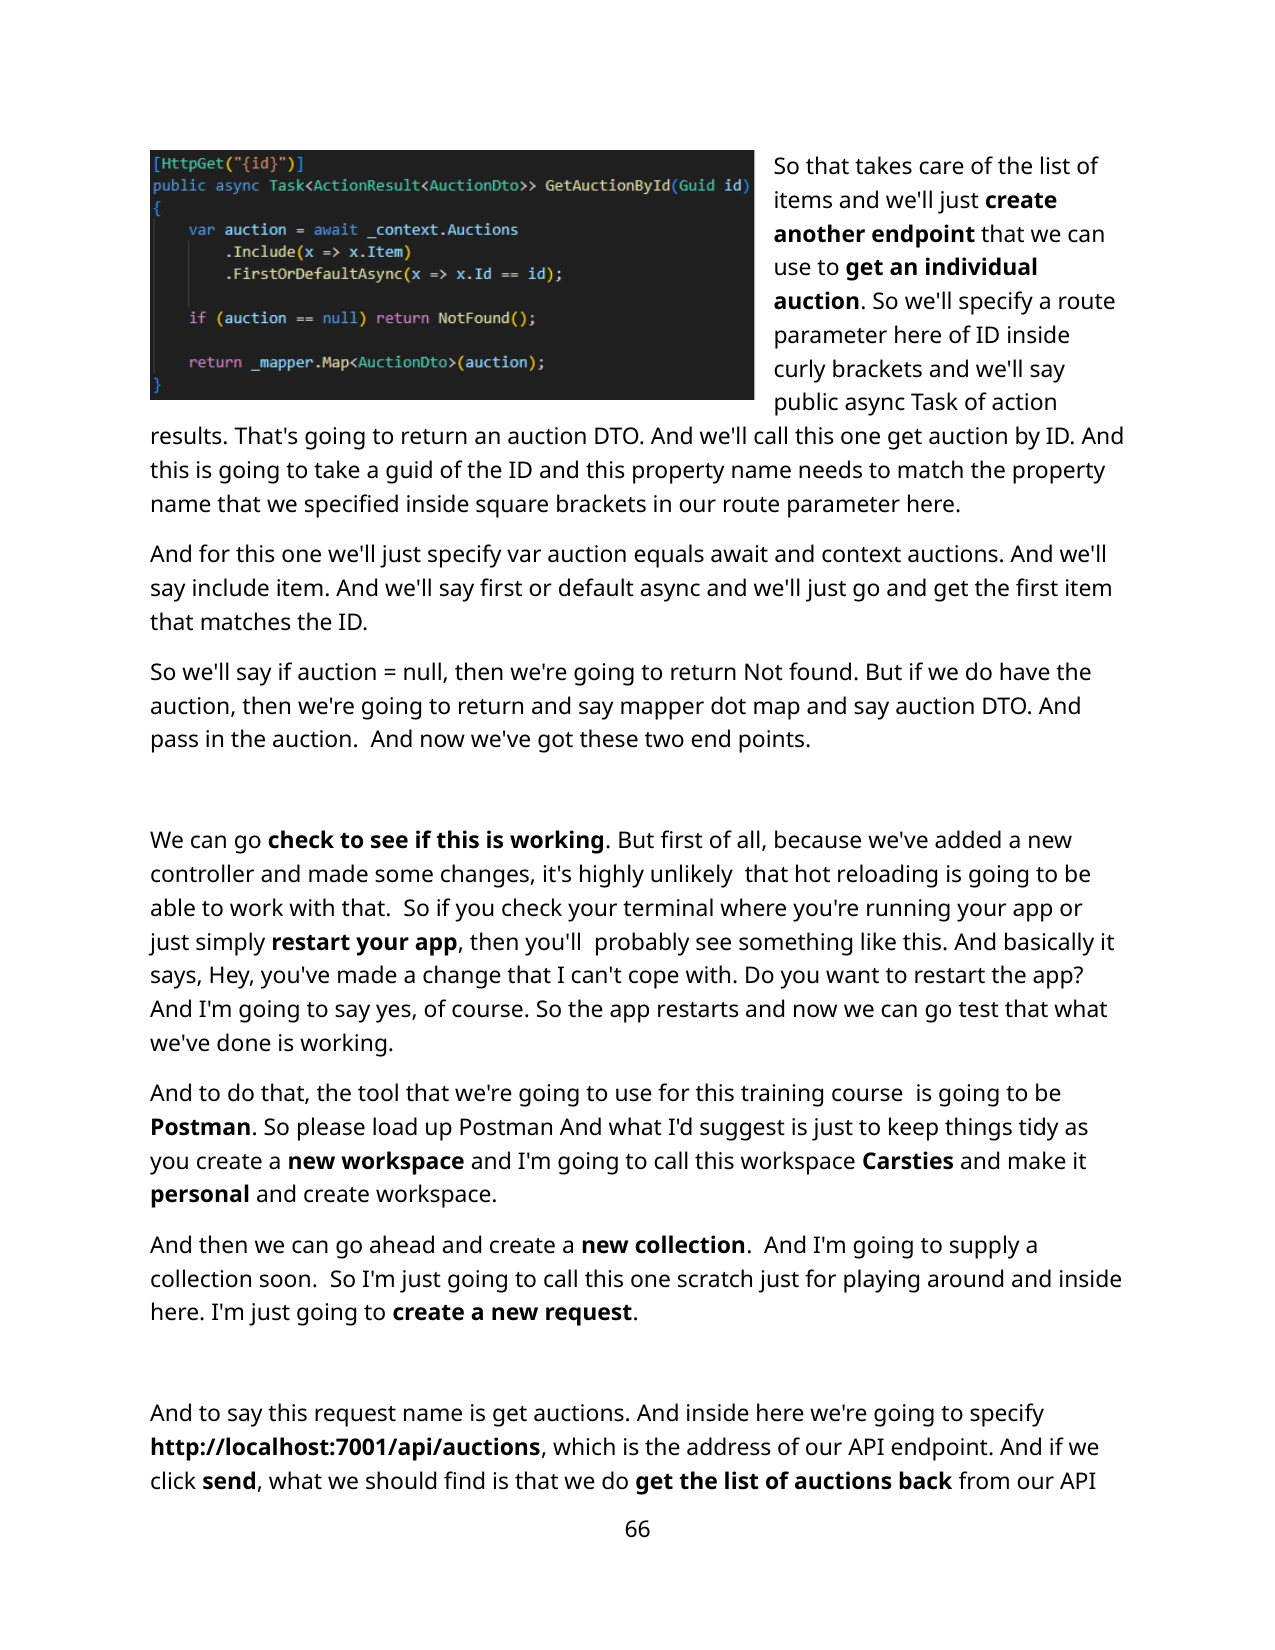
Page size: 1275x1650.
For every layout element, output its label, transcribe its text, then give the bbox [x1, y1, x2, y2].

text So we'll say if auction = null, then we're going to return Not found. But if we do have the auction, then we're going to return and say mapper dot map and say auction DTO. And pass in the auction. And now we've got these two end points. [150, 656, 1125, 754]
text We can go check to see if this is working. But first of all, because we've added a new controller and made some changes, it's highly unlikely that hot reloading is going to be able to work with that. So if you check your terminal where you're running your app or just simply restart your app, then you'll probably see something like this. And basically it says, Hey, you've made a change that I can't cope with. Do you want to restart the app? And I'm going to say yes, of course. So the app restarts and now we can go test that what we've done is working. [150, 824, 1125, 1058]
text And to do that, the tool that we're going to use for this training course is going to be Postman. So please load up Postman And what I'd suggest is just to keep things tidy as you create a new workspace and I'm going to call this workspace Carsties and make it personal and create workspace. [150, 1077, 1125, 1209]
text And then we can go ahead and create a new collection. And I'm going to supply a collection soon. So I'm just going to call this one scratch just for playing around and inside here. I'm just going to create a new request. [150, 1229, 1125, 1327]
text And for this one we'll just specify var auction equals await and context auctions. And we'll say include item. And we'll say first or default async and we'll just go and get the first item that matches the ID. [150, 538, 1125, 637]
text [150, 1397, 1125, 1496]
picture [150, 150, 755, 400]
